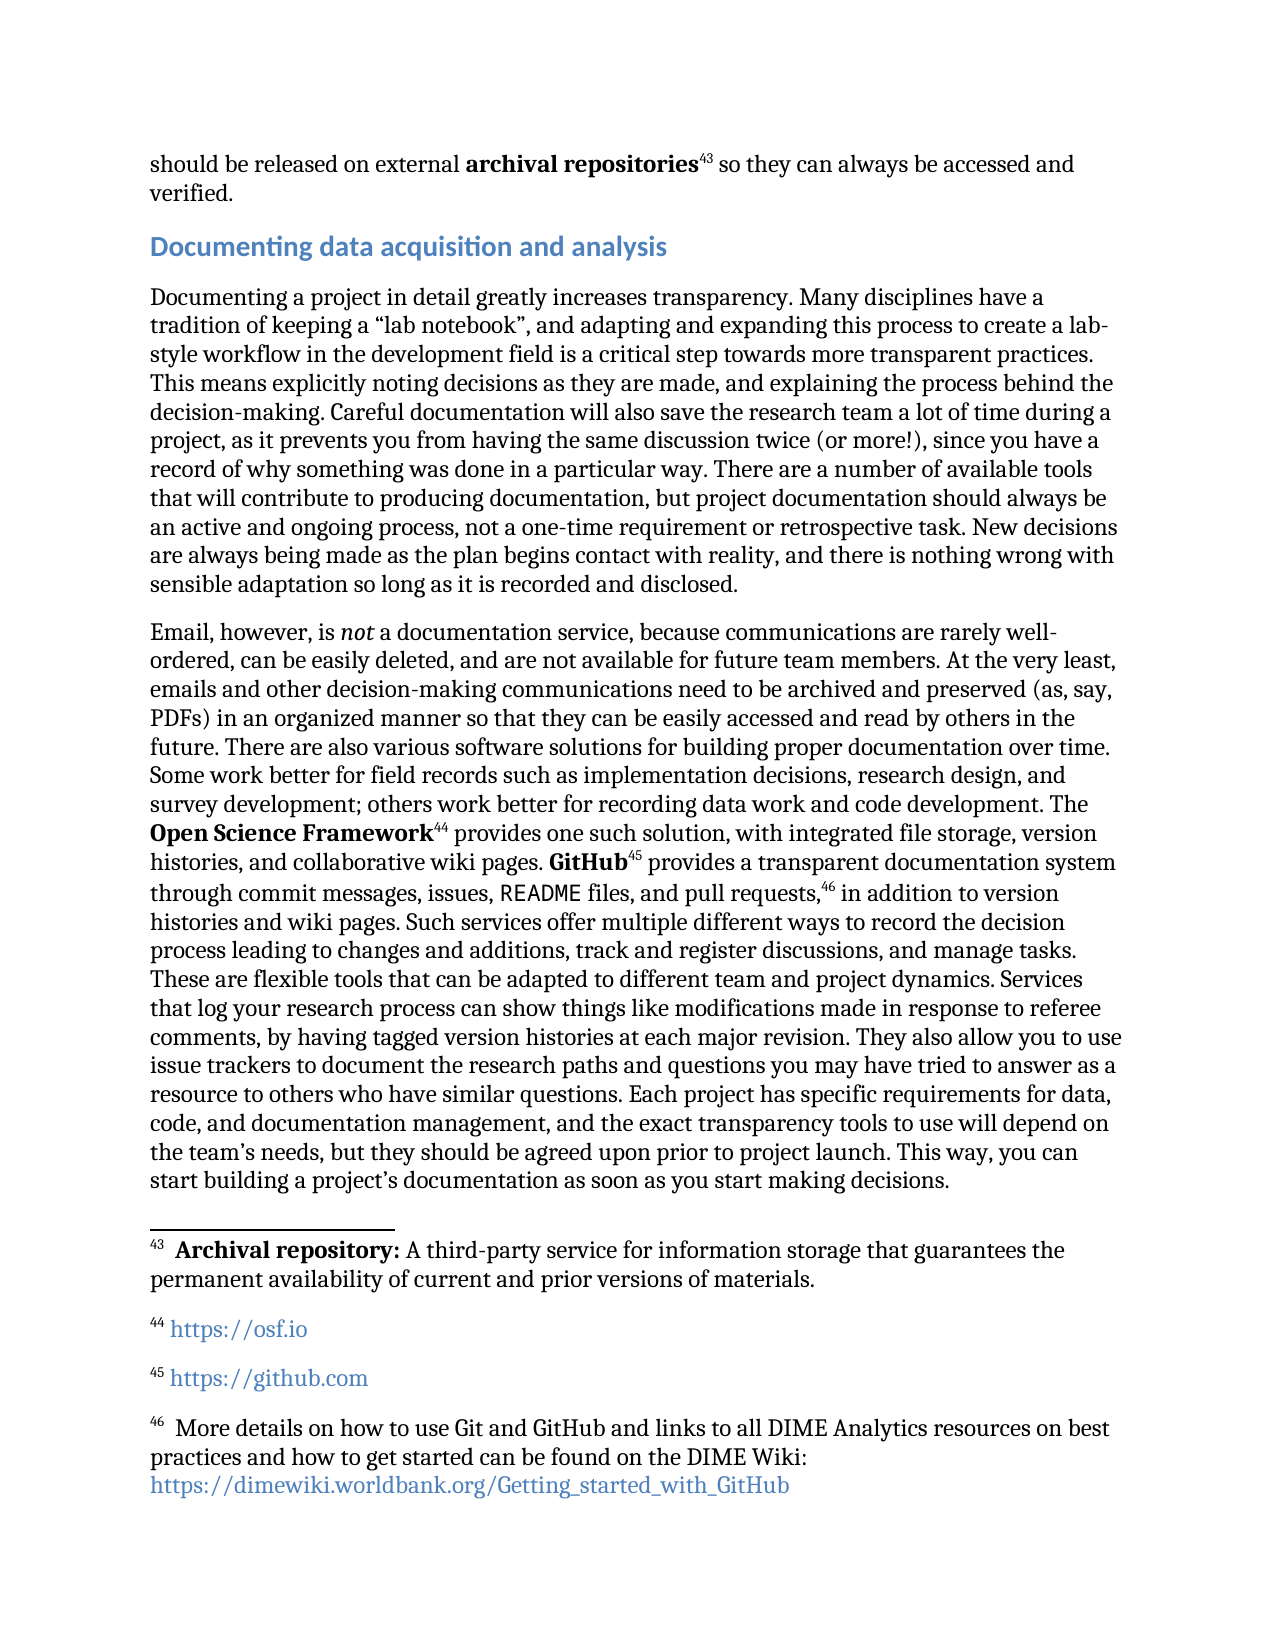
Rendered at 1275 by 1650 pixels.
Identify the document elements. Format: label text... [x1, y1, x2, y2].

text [150, 150, 1125, 207]
text Documenting a project in detail greatly increases transparency. Many disciplines have a tradition of keeping a “lab notebook”, and adapting and expanding this process to create a lab-style workflow in the development field is a critical step towards more transparent practices. This means explicitly noting decisions as they are made, and explaining the process behind the decision-making. Careful documentation will also save the research team a lot of time during a project, as it prevents you from having the same discussion twice (or more!), since you have a record of why something was done in a particular way. There are a number of available tools that will contribute to producing documentation, but project documentation should always be an active and ongoing process, not a one-time requirement or retrospective task. New decisions are always being made as the plan begins contact with reality, and there is nothing wrong with sensible adaptation so long as it is recorded and disclosed. [150, 283, 1125, 599]
subtitle Documenting data acquisition and analysis [150, 228, 1125, 264]
text Email, however, is not a documentation service, because communications are rarely well-ordered, can be easily deleted, and are not available for future team members. At the very least, emails and other decision-making communications need to be archived and preserved (as, say, PDFs) in an organized manner so that they can be easily accessed and read by others in the future. There are also various software solutions for building proper documentation over time. Some work better for field records such as implementation decisions, research design, and survey development; others work better for recording data work and code development. The Open Science Framework provides one such solution, with integrated file storage, version histories, and collaborative wiki pages. GitHub provides a transparent documentation system through commit messages, issues, README files, and pull requests, in addition to version histories and wiki pages. Such services offer multiple different ways to record the decision process leading to changes and additions, track and register discussions, and manage tasks. These are flexible tools that can be adapted to different team and project dynamics. Services that log your research process can show things like modifications made in response to referee comments, by having tagged version histories at each major revision. They also allow you to use issue trackers to document the research paths and questions you may have tried to answer as a resource to others who have similar questions. Each project has specific requirements for data, code, and documentation management, and the exact transparency tools to use will depend on the team’s needs, but they should be agreed upon prior to project launch. This way, you can start building a project’s documentation as soon as you start making decisions. [150, 618, 1125, 1195]
